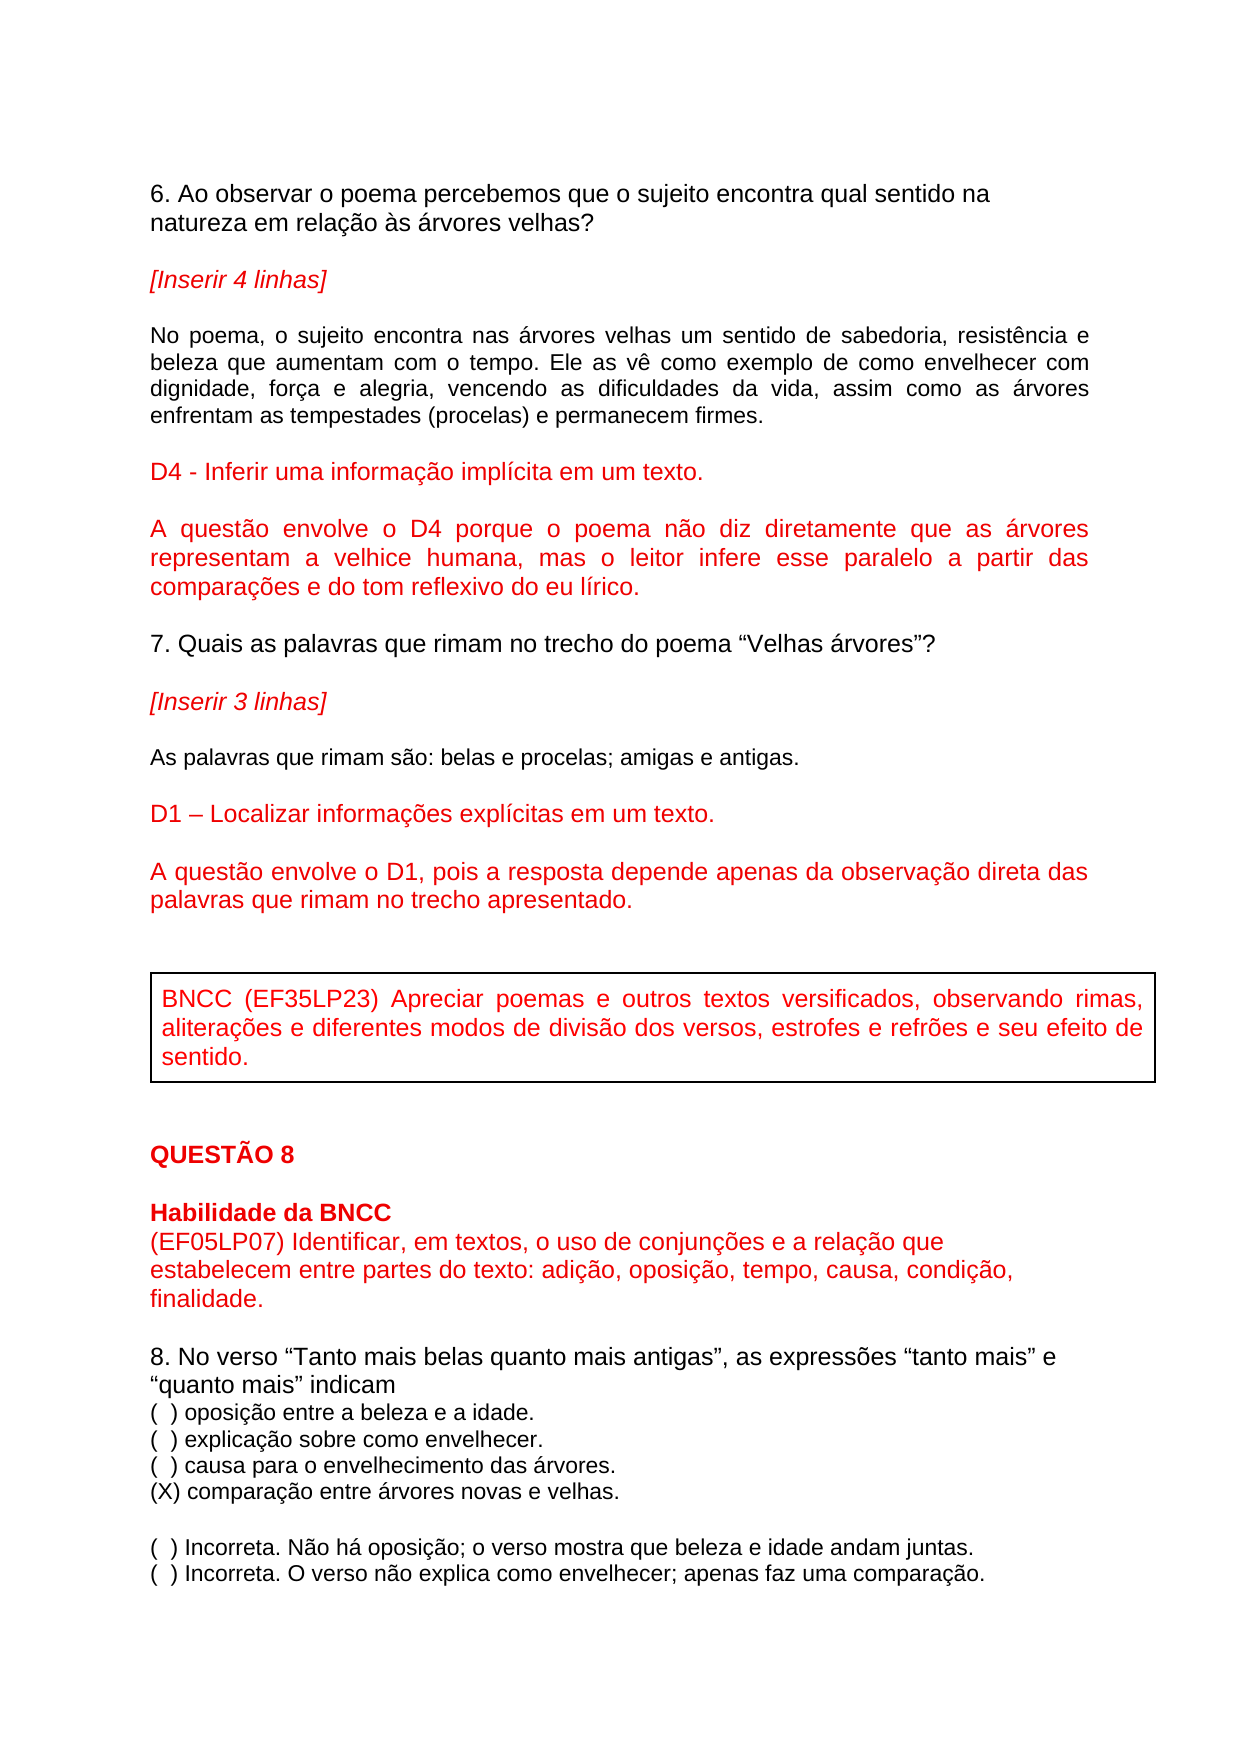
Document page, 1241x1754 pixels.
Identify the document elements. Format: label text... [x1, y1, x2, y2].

text ( ) Incorreta. O verso não explica como envelhecer; apenas faz uma comparação. [150, 1560, 1090, 1586]
text A questão envolve o D4 porque o poema não diz diretamente que as árvores representam a velhice humana, mas o leitor infere esse paralelo a partir das comparações e do tom reflexivo do eu lírico. [150, 514, 1090, 600]
text Habilidade da BNCC [150, 1198, 1090, 1227]
text ( ) oposição entre a beleza e a idade. ( ) explicação sobre como envelhecer. ( ) causa para o envelhecimento das árvores. (X) comparação entre árvores novas e velhas. [150, 1399, 1090, 1505]
text 7. Quais as palavras que rimam no trecho do poema “Velhas árvores”? [150, 629, 1090, 658]
text A questão envolve o D1, pois a resposta depende apenas da observação direta das palavras que rimam no trecho apresentado. [150, 857, 1090, 914]
text No poema, o sujeito encontra nas árvores velhas um sentido de sabedoria, resistência e beleza que aumentam com o tempo. Ele as vê como exemplo de como envelhecer com dignidade, força e alegria, vencendo as dificuldades da vida, assim como as árvores enfrentam as tempestades (procelas) e permanecem firmes. [150, 322, 1090, 428]
text [Inserir 3 linhas] [150, 687, 1090, 715]
text D4 - Inferir uma informação implícita em um texto. [150, 457, 1090, 485]
text [Inserir 4 linhas] [150, 265, 1090, 294]
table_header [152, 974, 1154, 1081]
text QUESTÃO 8 [150, 1141, 1090, 1169]
text (EF05LP07) Identificar, em textos, o uso de conjunções e a relação que estabelecem entre partes do texto: adição, oposição, tempo, causa, condição, finalidade. [150, 1227, 1090, 1313]
text D1 – Localizar informações explícitas em um texto. [150, 799, 1090, 828]
text 6. Ao observar o poema percebemos que o sujeito encontra qual sentido na natureza em relação às árvores velhas? [150, 179, 1090, 236]
text ( ) Incorreta. Não há oposição; o verso mostra que beleza e idade andam juntas. [150, 1533, 1090, 1560]
text As palavras que rimam são: belas e procelas; amigas e antigas. [150, 744, 1090, 771]
text 8. No verso “Tanto mais belas quanto mais antigas”, as expressões “tanto mais” e “quanto mais” indicam [150, 1342, 1090, 1399]
